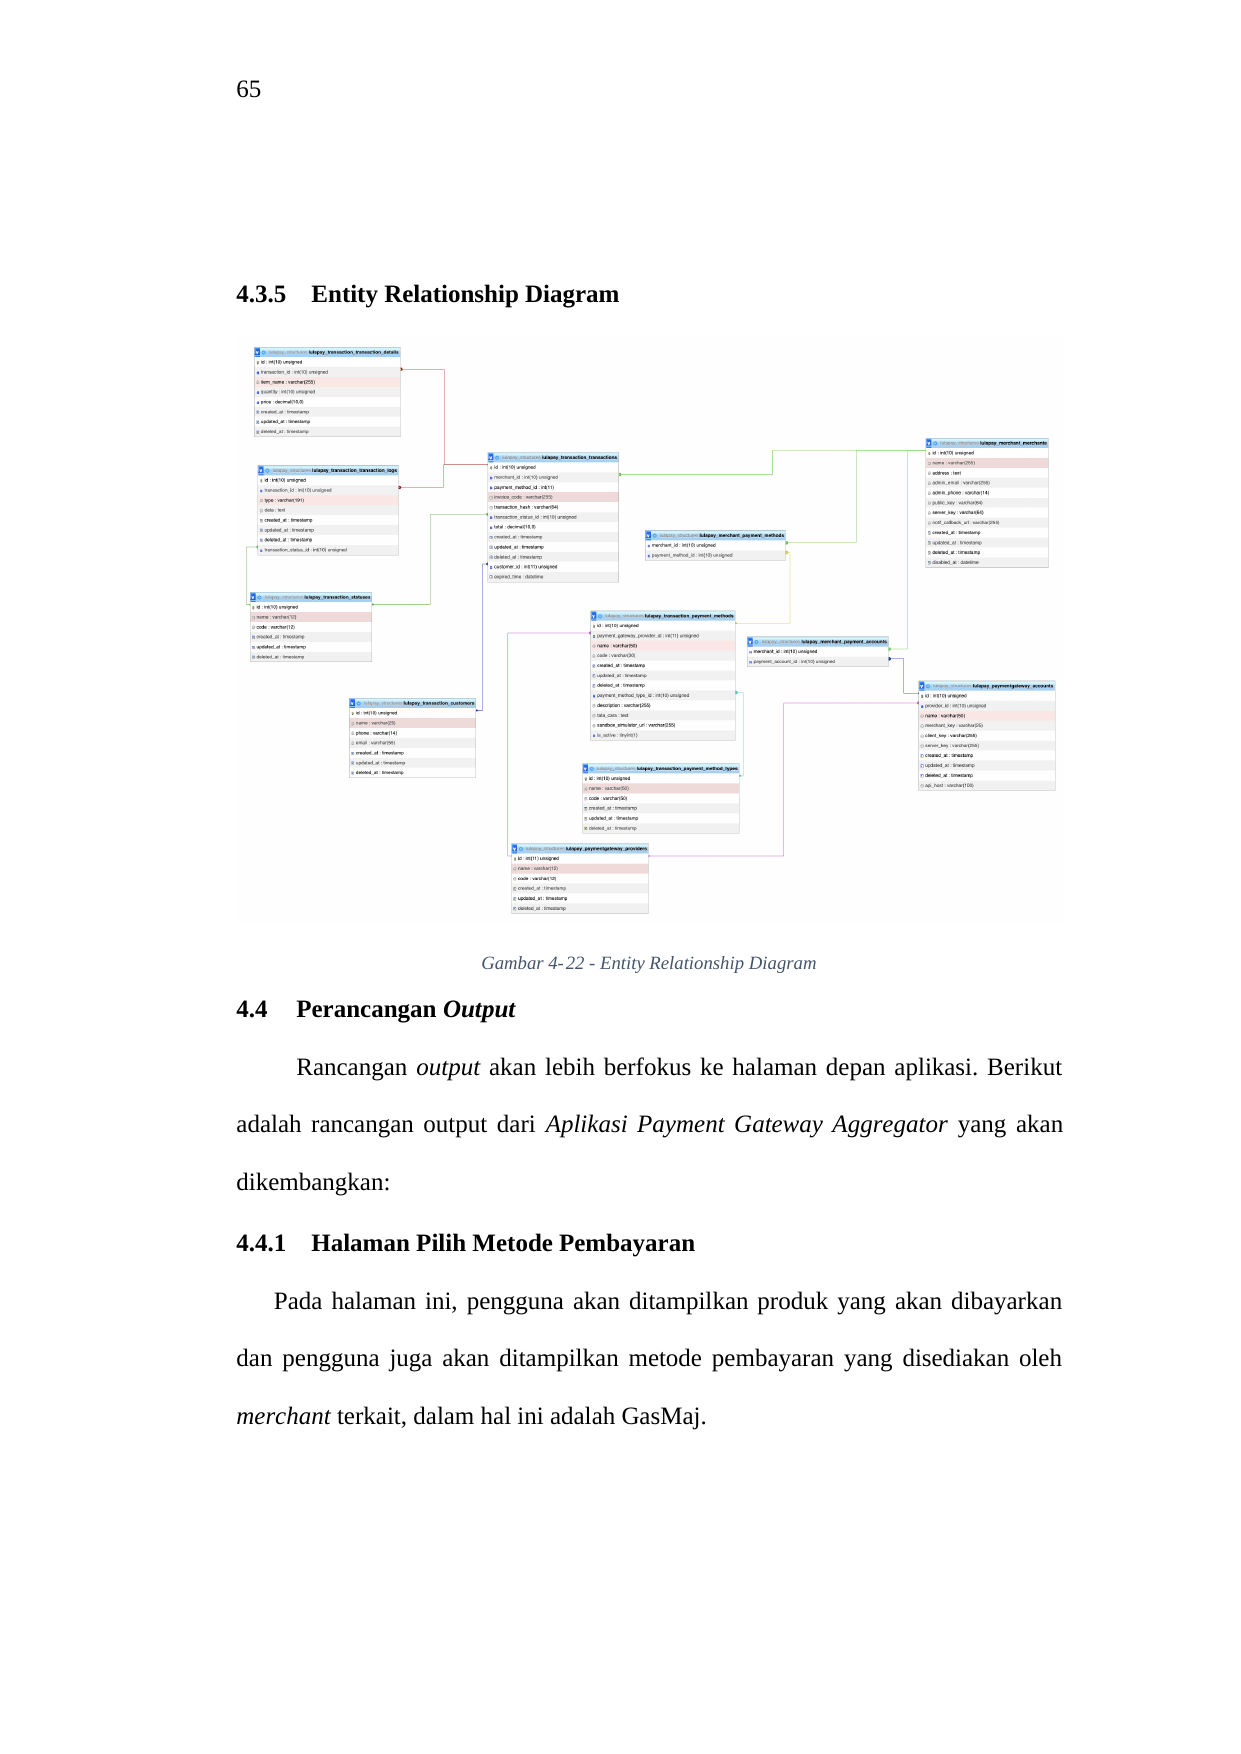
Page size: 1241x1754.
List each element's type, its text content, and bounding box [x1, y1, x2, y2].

subtitle Halaman Pilih Metode Pembayaran [236, 1228, 1063, 1257]
subtitle Entity Relationship Diagram [236, 279, 1063, 307]
picture [236, 336, 1063, 923]
list Pada halaman ini, pengguna akan ditampilkan produk yang akan dibayarkan dan pengguna juga akan ditampilkan metode pembayaran yang disediakan oleh merchant terkait, dalam hal ini adalah GasMaj. [236, 1286, 1063, 1429]
subtitle Perancangan Output [236, 994, 1063, 1023]
text Rancangan output akan lebih berfokus ke halaman depan aplikasi. Berikut adalah rancangan output dari Aplikasi Payment Gateway Aggregator yang akan dikembangkan: [236, 1052, 1063, 1195]
